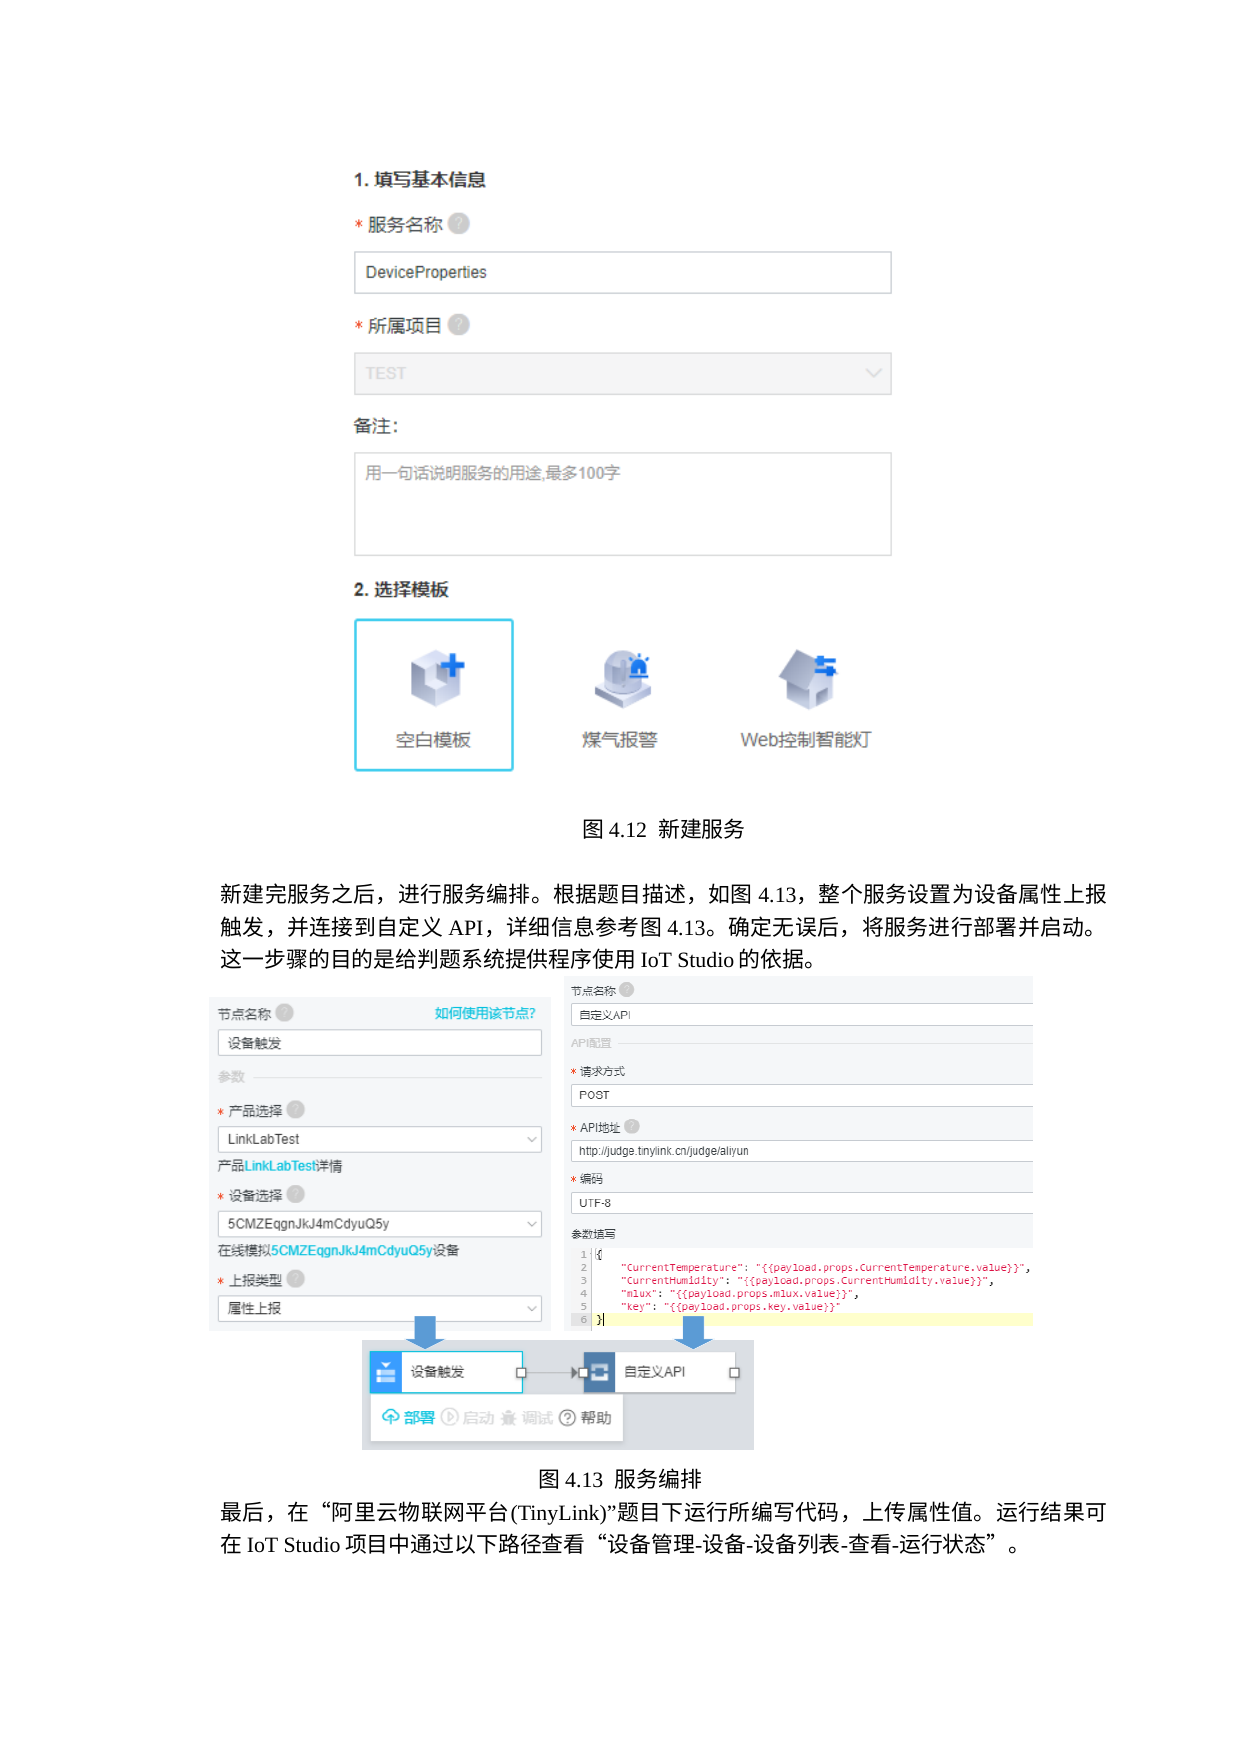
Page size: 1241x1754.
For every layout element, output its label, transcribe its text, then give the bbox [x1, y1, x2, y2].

text 新建完服务之后，进行服务编排。根据题目描述，如图4.13，整个服务设置为设备属性上报触发，并连接到自定义API，详细信息参考图4.13。确定无误后，将服务进行部署并启动。这一步骤的目的是给判题系统提供程序使用IoT Studio的依据。 [220, 877, 1107, 974]
text 图4.13 服务编排 [133, 1462, 1107, 1494]
picture [341, 162, 900, 785]
text 最后，在“阿里云物联网平台(TinyLink)”题目下运行所编写代码，上传属性值。运行结果可在IoT Studio项目中通过以下路径查看“设备管理-设备-设备列表-查看-运行状态”。 [220, 1494, 1107, 1559]
text 图4.12 新建服务 [220, 812, 1107, 844]
